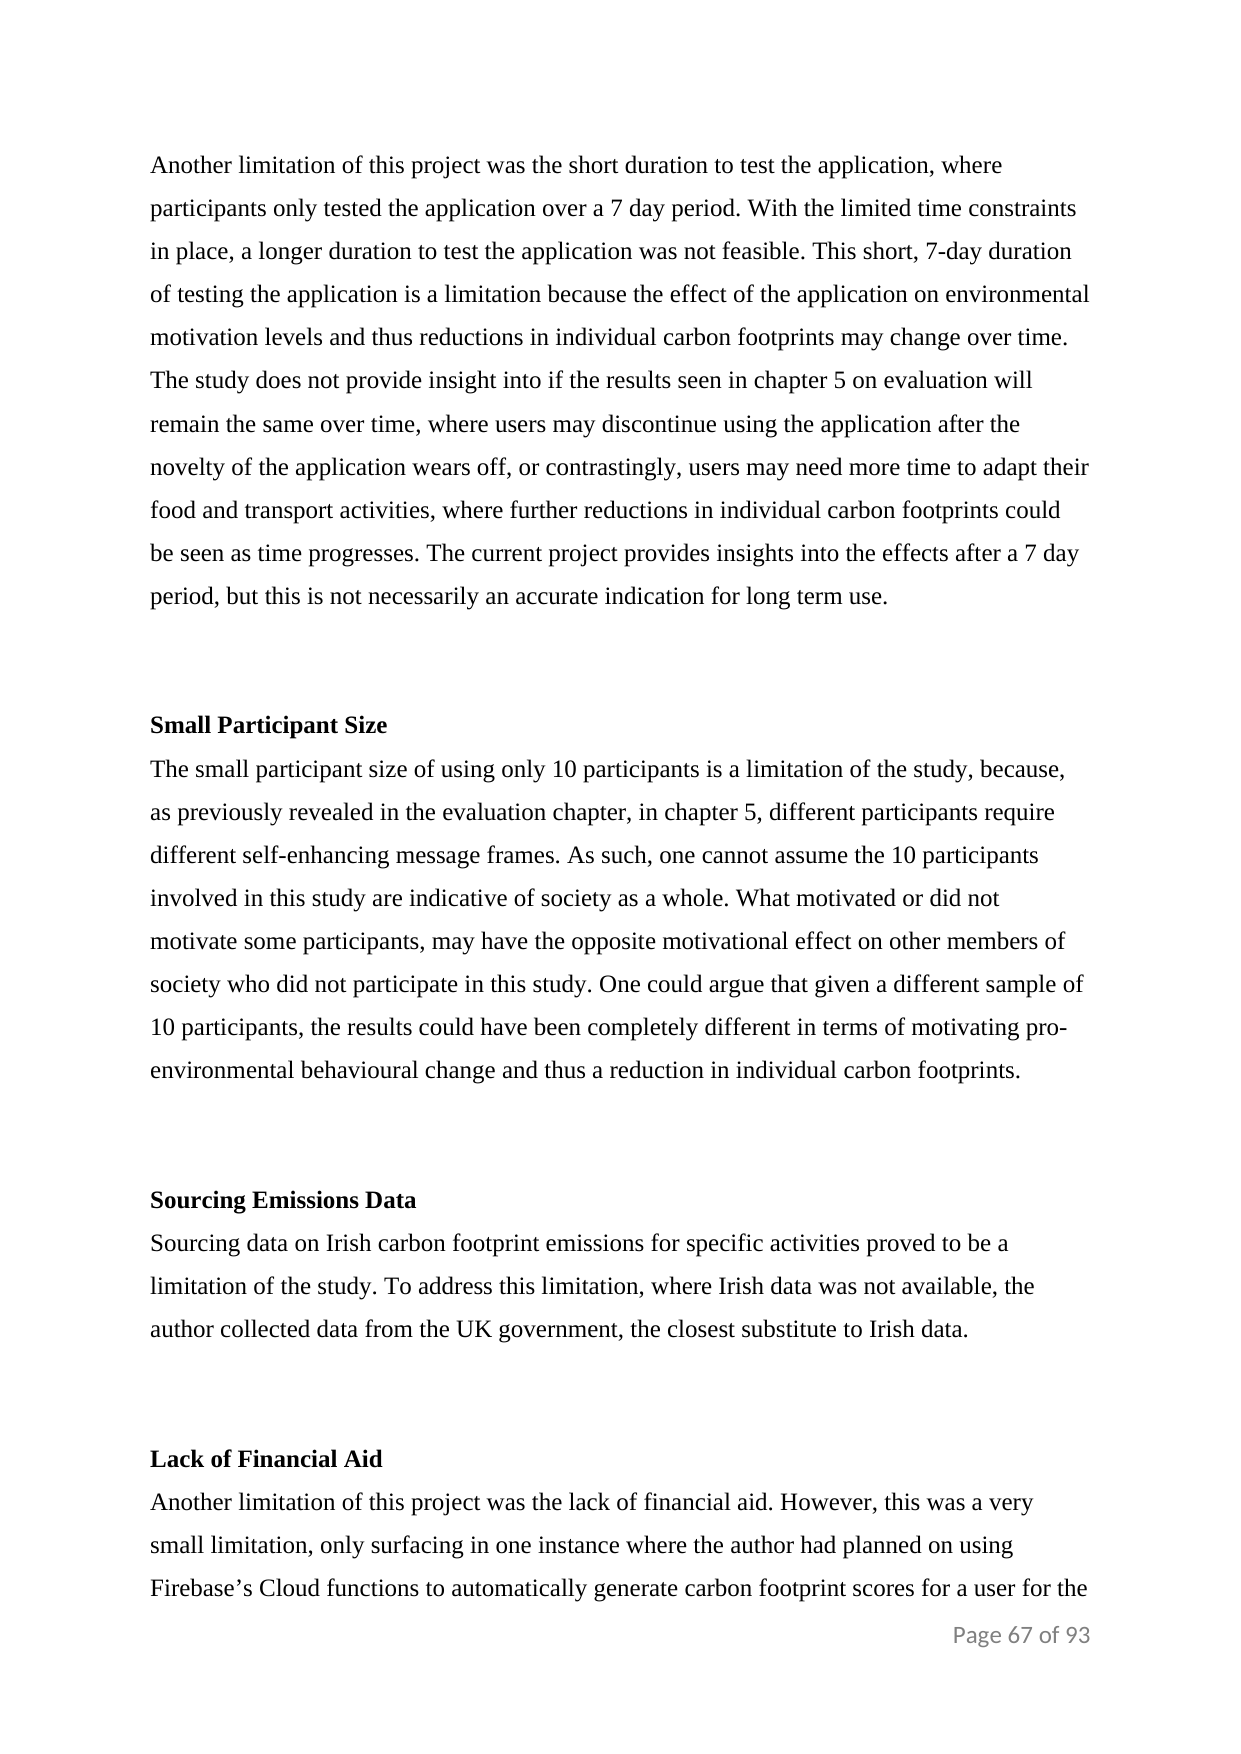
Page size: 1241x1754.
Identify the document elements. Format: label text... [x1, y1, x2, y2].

text Small Participant Size [150, 711, 1090, 739]
text Lack of Financial Aid [150, 1444, 1090, 1472]
text Sourcing Emissions Data [150, 1185, 1090, 1214]
text Sourcing data on Irish carbon footprint emissions for specific activities proved to be a limitation of the study. To address this limitation, where Irish data was not available, the author collected data from the UK government, the closest substitute to Irish data. [150, 1228, 1090, 1343]
text The small participant size of using only 10 participants is a limitation of the study, because, as previously revealed in the evaluation chapter, in chapter 5, different participants require different self-enhancing message frames. As such, one cannot assume the 10 participants involved in this study are indicative of society as a whole. What motivated or did not motivate some participants, may have the opposite motivational effect on other members of society who did not participate in this study. One could argue that given a different sample of 10 participants, the results could have been completely different in terms of motivating pro-environmental behavioural change and thus a reduction in individual carbon footprints. [150, 754, 1090, 1084]
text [150, 1487, 1090, 1602]
text Another limitation of this project was the short duration to test the application, where participants only tested the application over a 7 day period. With the limited time constraints in place, a longer duration to test the application was not feasible. This short, 7-day duration of testing the application is a limitation because the effect of the application on environmental motivation levels and thus reductions in individual carbon footprints may change over time. The study does not provide insight into if the results seen in chapter 5 on evaluation will remain the same over time, where users may discontinue using the application after the novelty of the application wears off, or contrastingly, users may need more time to adapt their food and transport activities, where further reductions in individual carbon footprints could be seen as time progresses. The current project provides insights into the effects after a 7 day period, but this is not necessarily an accurate indication for long term use. [150, 150, 1090, 610]
